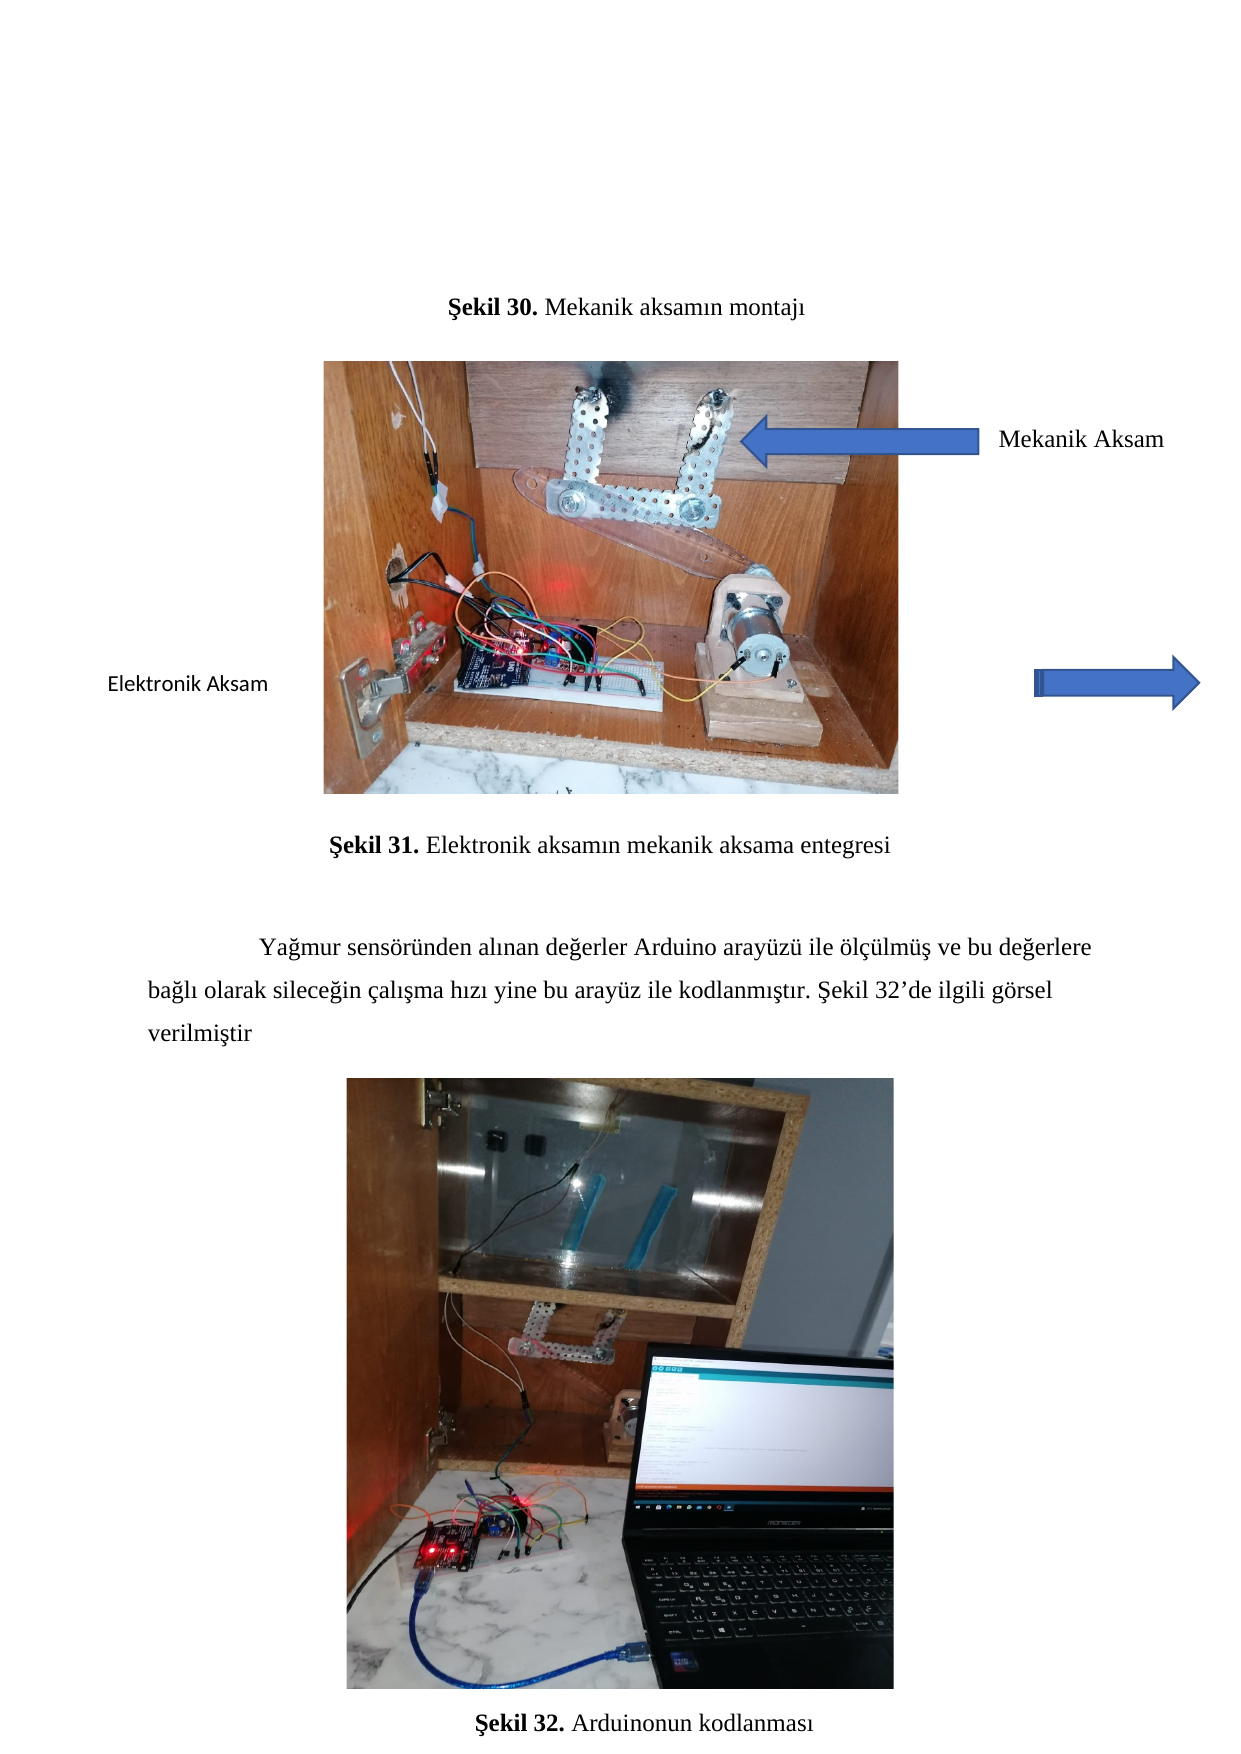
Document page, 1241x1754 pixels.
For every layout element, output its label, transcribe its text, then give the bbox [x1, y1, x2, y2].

picture [323, 361, 899, 794]
picture [346, 1078, 894, 1689]
text Şekil 30. Mekanik aksamın montajı [148, 292, 1093, 321]
text Şekil 31. Elektronik aksamın mekanik aksama entegresi [148, 830, 1093, 901]
text Yağmur sensöründen alınan değerler Arduino arayüzü ile ölçülmüş ve bu değerlere bağlı olarak sileceğin çalışma hızı yine bu arayüz ile kodlanmıştır. Şekil 32’de ilgili görsel verilmiştir [148, 932, 1093, 1047]
